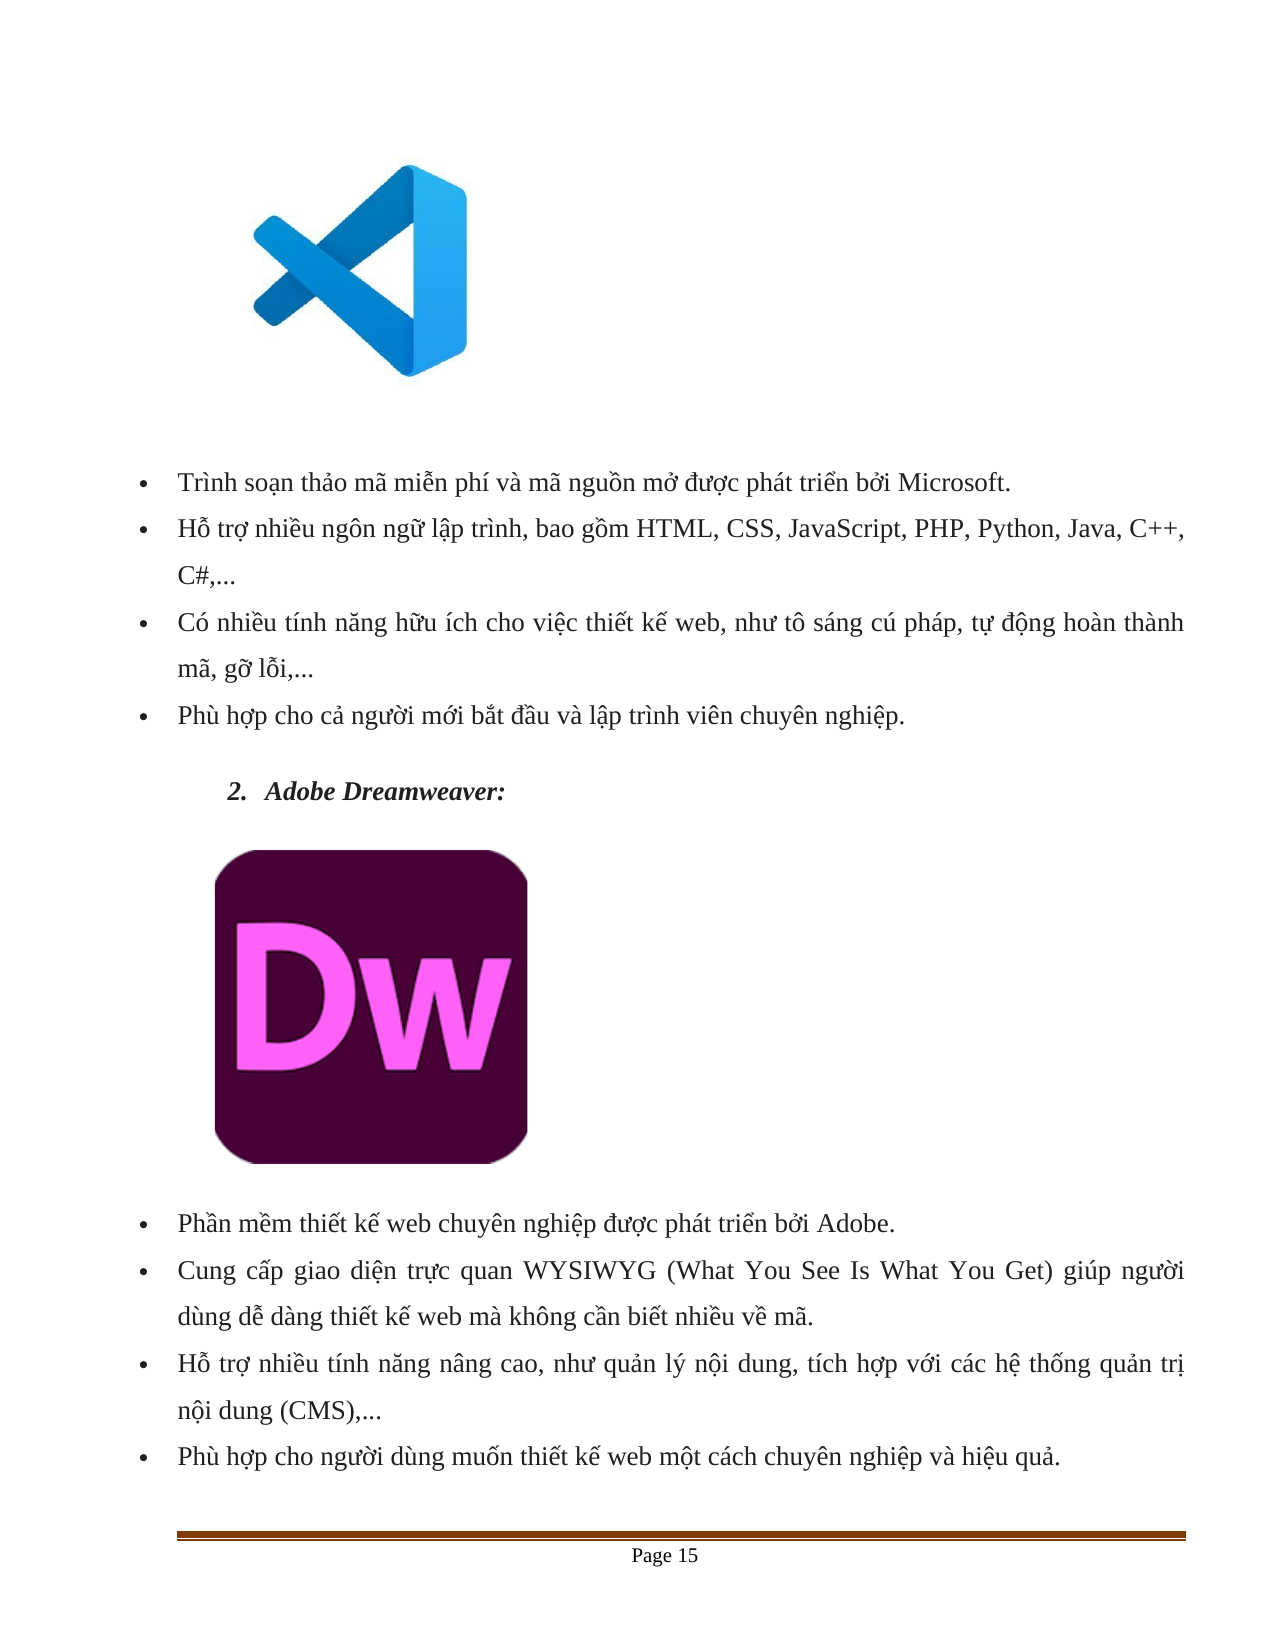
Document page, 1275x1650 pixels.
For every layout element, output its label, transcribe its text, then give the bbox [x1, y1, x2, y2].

list Có nhiều tính năng hữu ích cho việc thiết kế web, như tô sáng cú pháp, tự động hoàn thành mã, gỡ lỗi,... [140, 606, 1186, 684]
list Phần mềm thiết kế web chuyên nghiệp được phát triển bởi Adobe. [140, 1207, 1186, 1238]
list Hỗ trợ nhiều ngôn ngữ lập trình, bao gồm HTML, CSS, JavaScript, PHP, Python, Java, C++, C#,... [140, 512, 1186, 590]
list Phù hợp cho người dùng muốn thiết kế web một cách chuyên nghiệp và hiệu quả. [140, 1440, 1186, 1472]
picture [214, 850, 528, 1164]
list Cung cấp giao diện trực quan WYSIWYG (What You See Is What You Get) giúp người dùng dễ dàng thiết kế web mà không cần biết nhiều về mã. [140, 1254, 1186, 1332]
list Trình soạn thảo mã miễn phí và mã nguồn mở được phát triển bởi Microsoft. [140, 466, 1186, 497]
picture [214, 118, 519, 423]
list Hỗ trợ nhiều tính năng nâng cao, như quản lý nội dung, tích hợp với các hệ thống quản trị nội dung (CMS),... [140, 1347, 1186, 1425]
list Adobe Dreamweaver: [227, 775, 1186, 806]
list Phù hợp cho cả người mới bắt đầu và lập trình viên chuyên nghiệp. [140, 699, 1186, 730]
